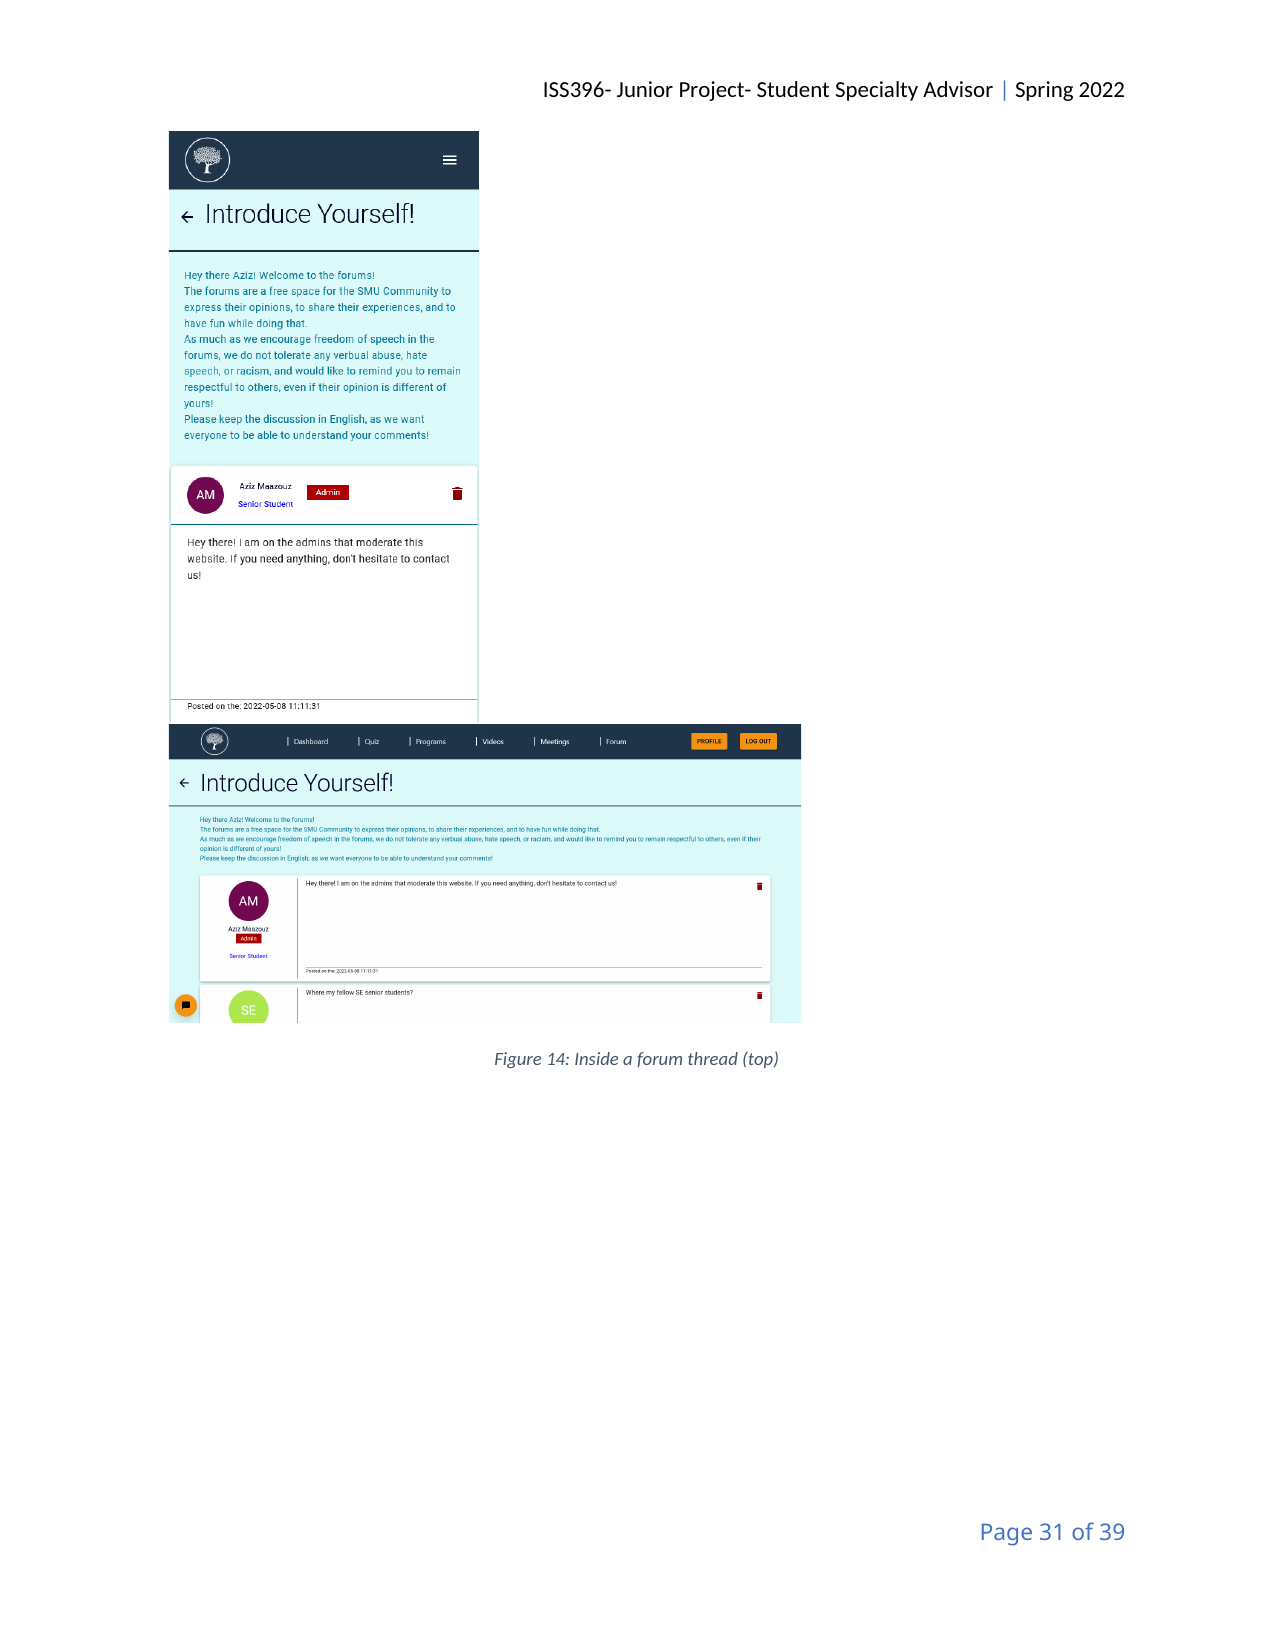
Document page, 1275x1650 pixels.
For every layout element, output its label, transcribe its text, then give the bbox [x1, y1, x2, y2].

text Figure 14: Inside a forum thread (top) [150, 1047, 1125, 1070]
